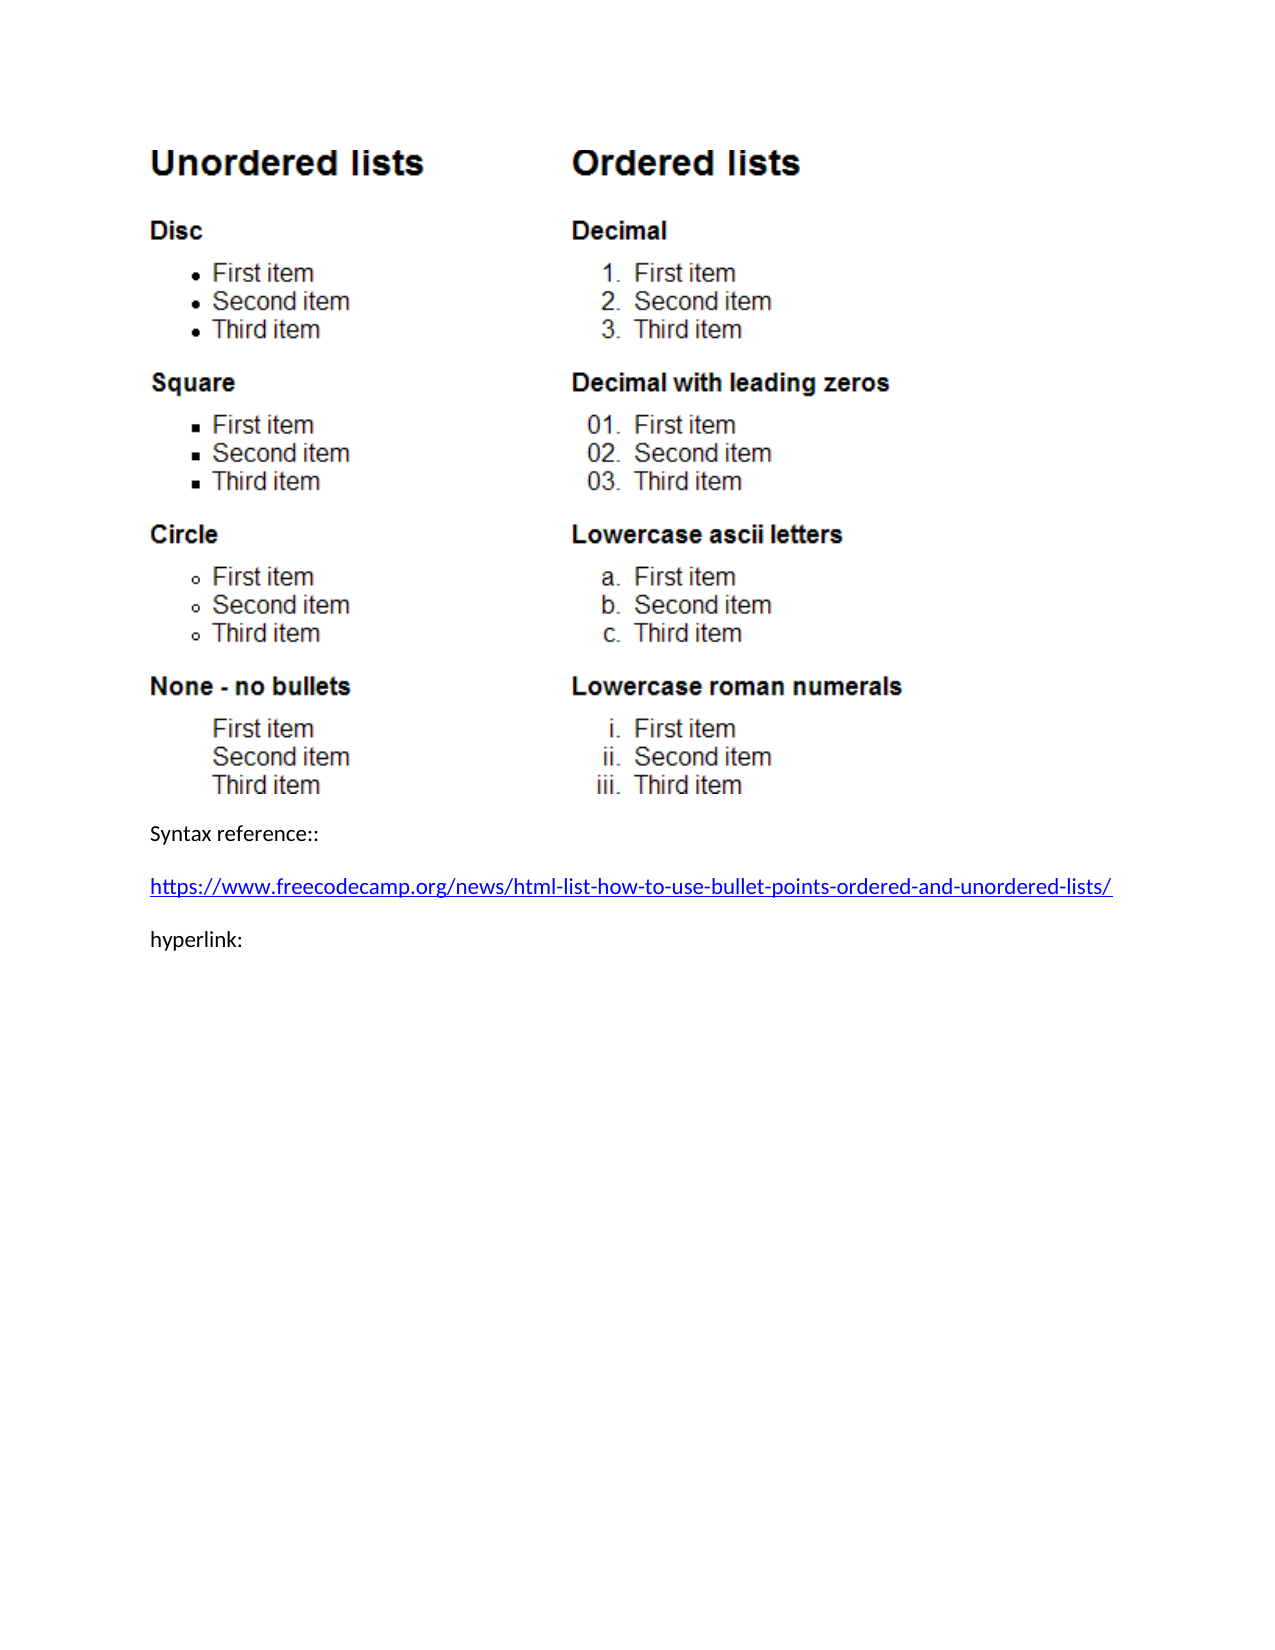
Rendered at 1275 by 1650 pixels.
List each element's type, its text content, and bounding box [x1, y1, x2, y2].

text https://www.freecodecamp.org/news/html-list-how-to-use-bullet-points-ordered-and-unordered-lists/ [150, 872, 1125, 900]
text Syntax reference:: [150, 819, 1125, 847]
text hyperlink: [150, 925, 1125, 953]
picture [150, 150, 903, 794]
